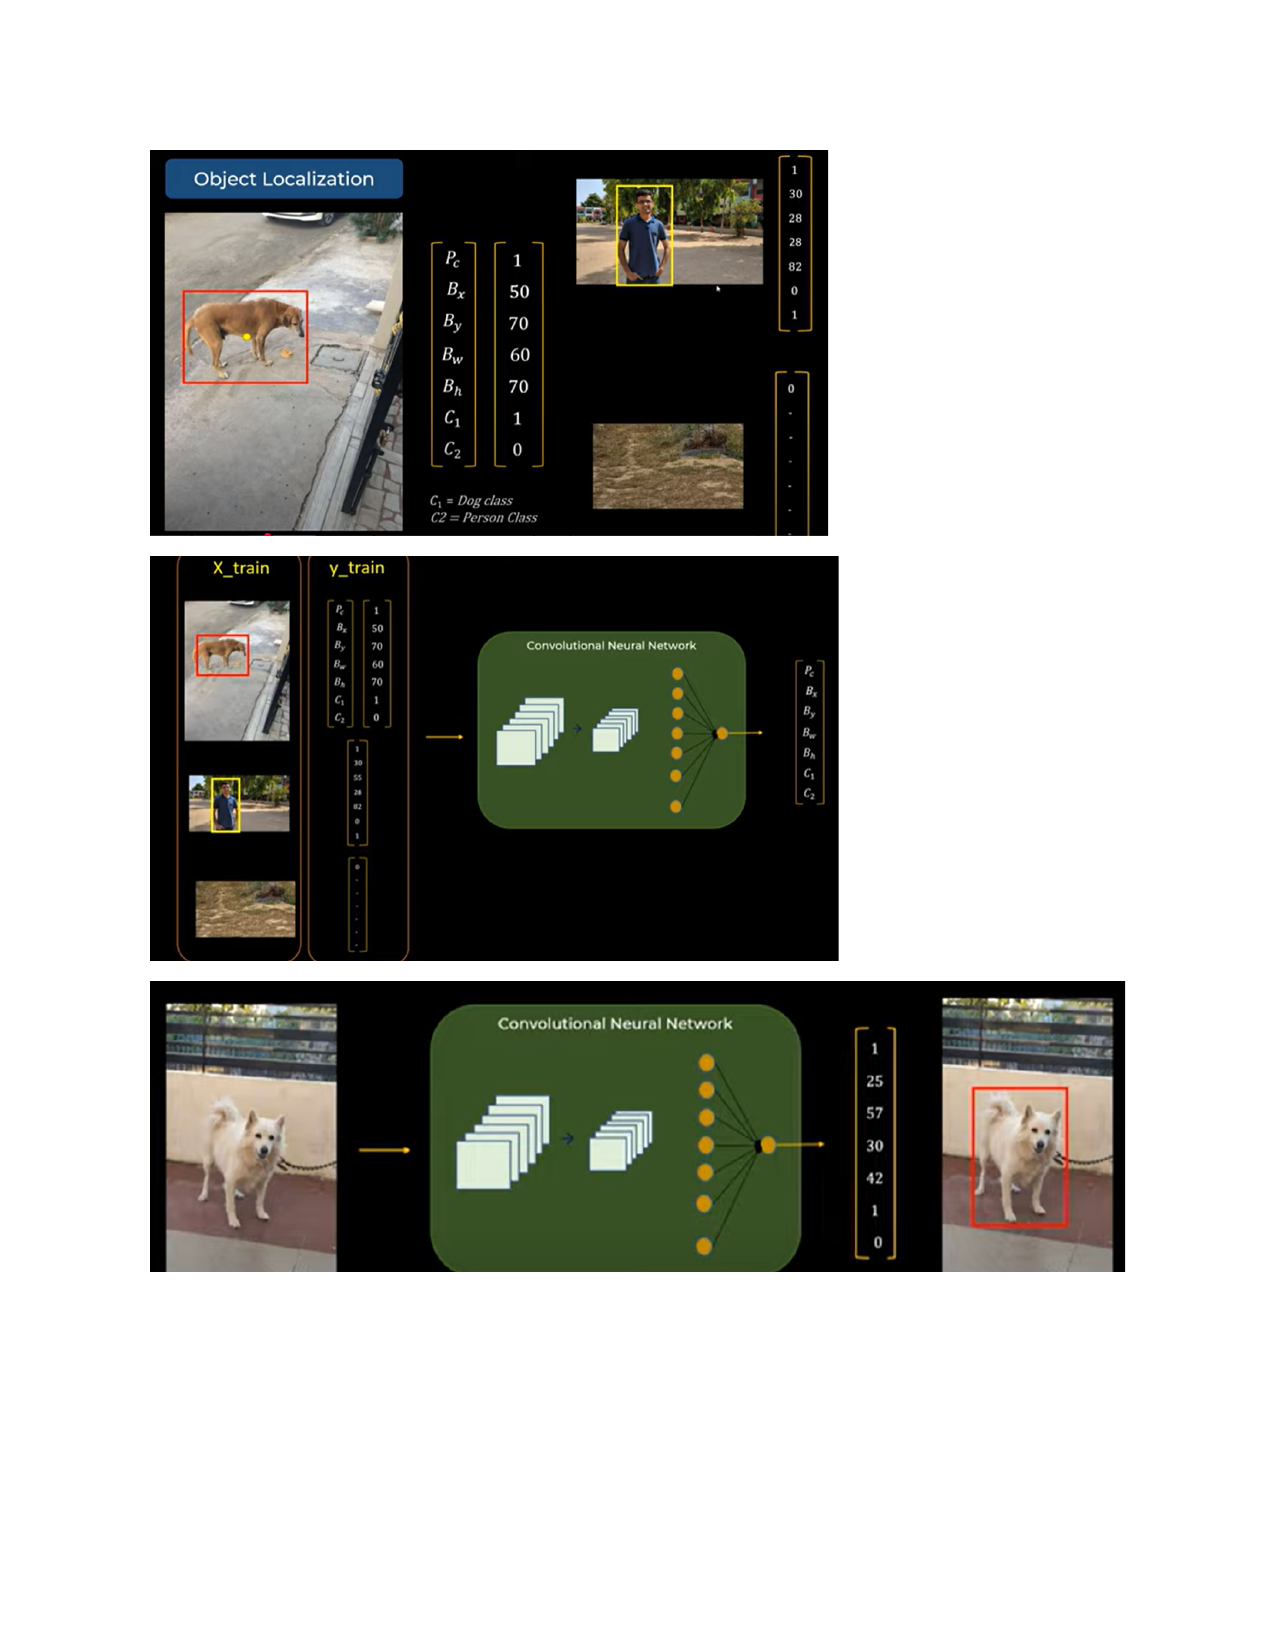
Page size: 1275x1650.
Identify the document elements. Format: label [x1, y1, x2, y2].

picture [150, 981, 1125, 1272]
picture [150, 150, 829, 536]
picture [150, 556, 839, 961]
